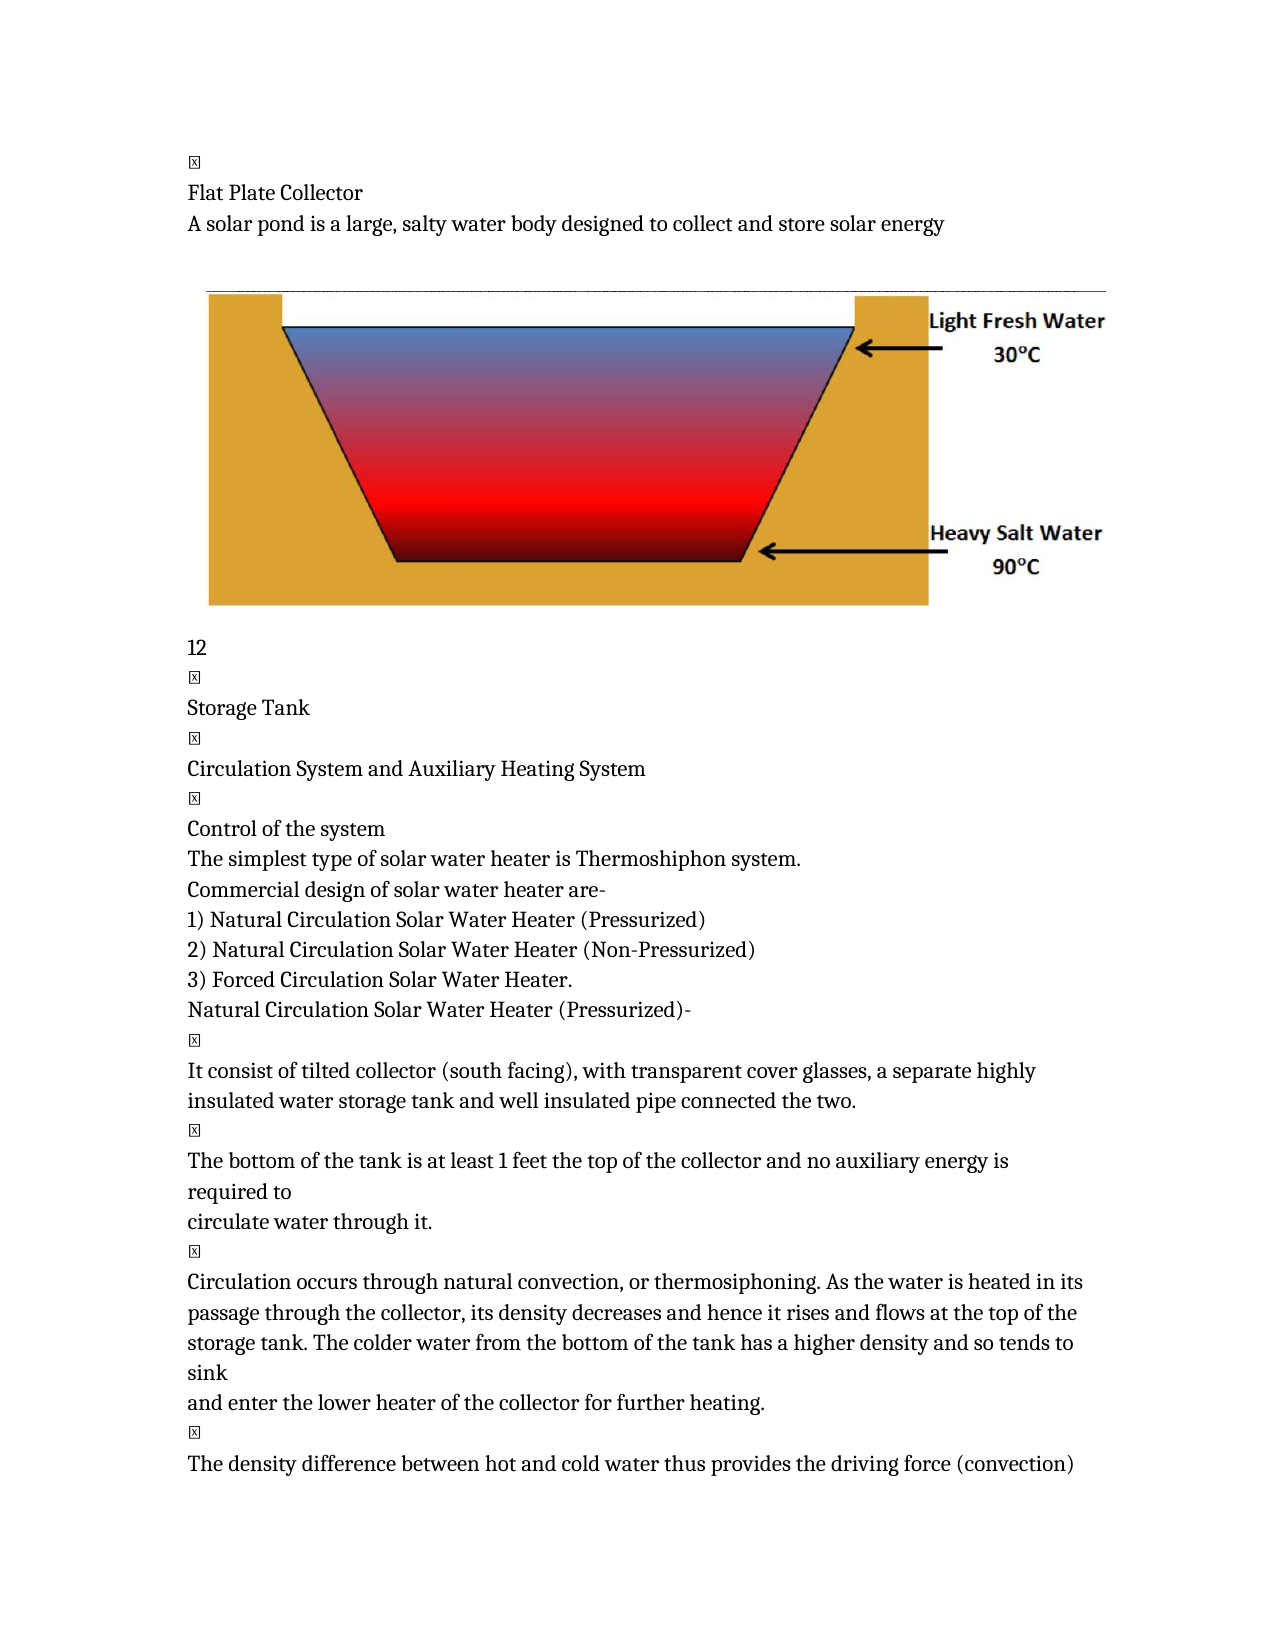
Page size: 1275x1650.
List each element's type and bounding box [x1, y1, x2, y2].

picture [206, 291, 1107, 610]
text [187, 150, 1087, 267]
text [187, 635, 1087, 1477]
